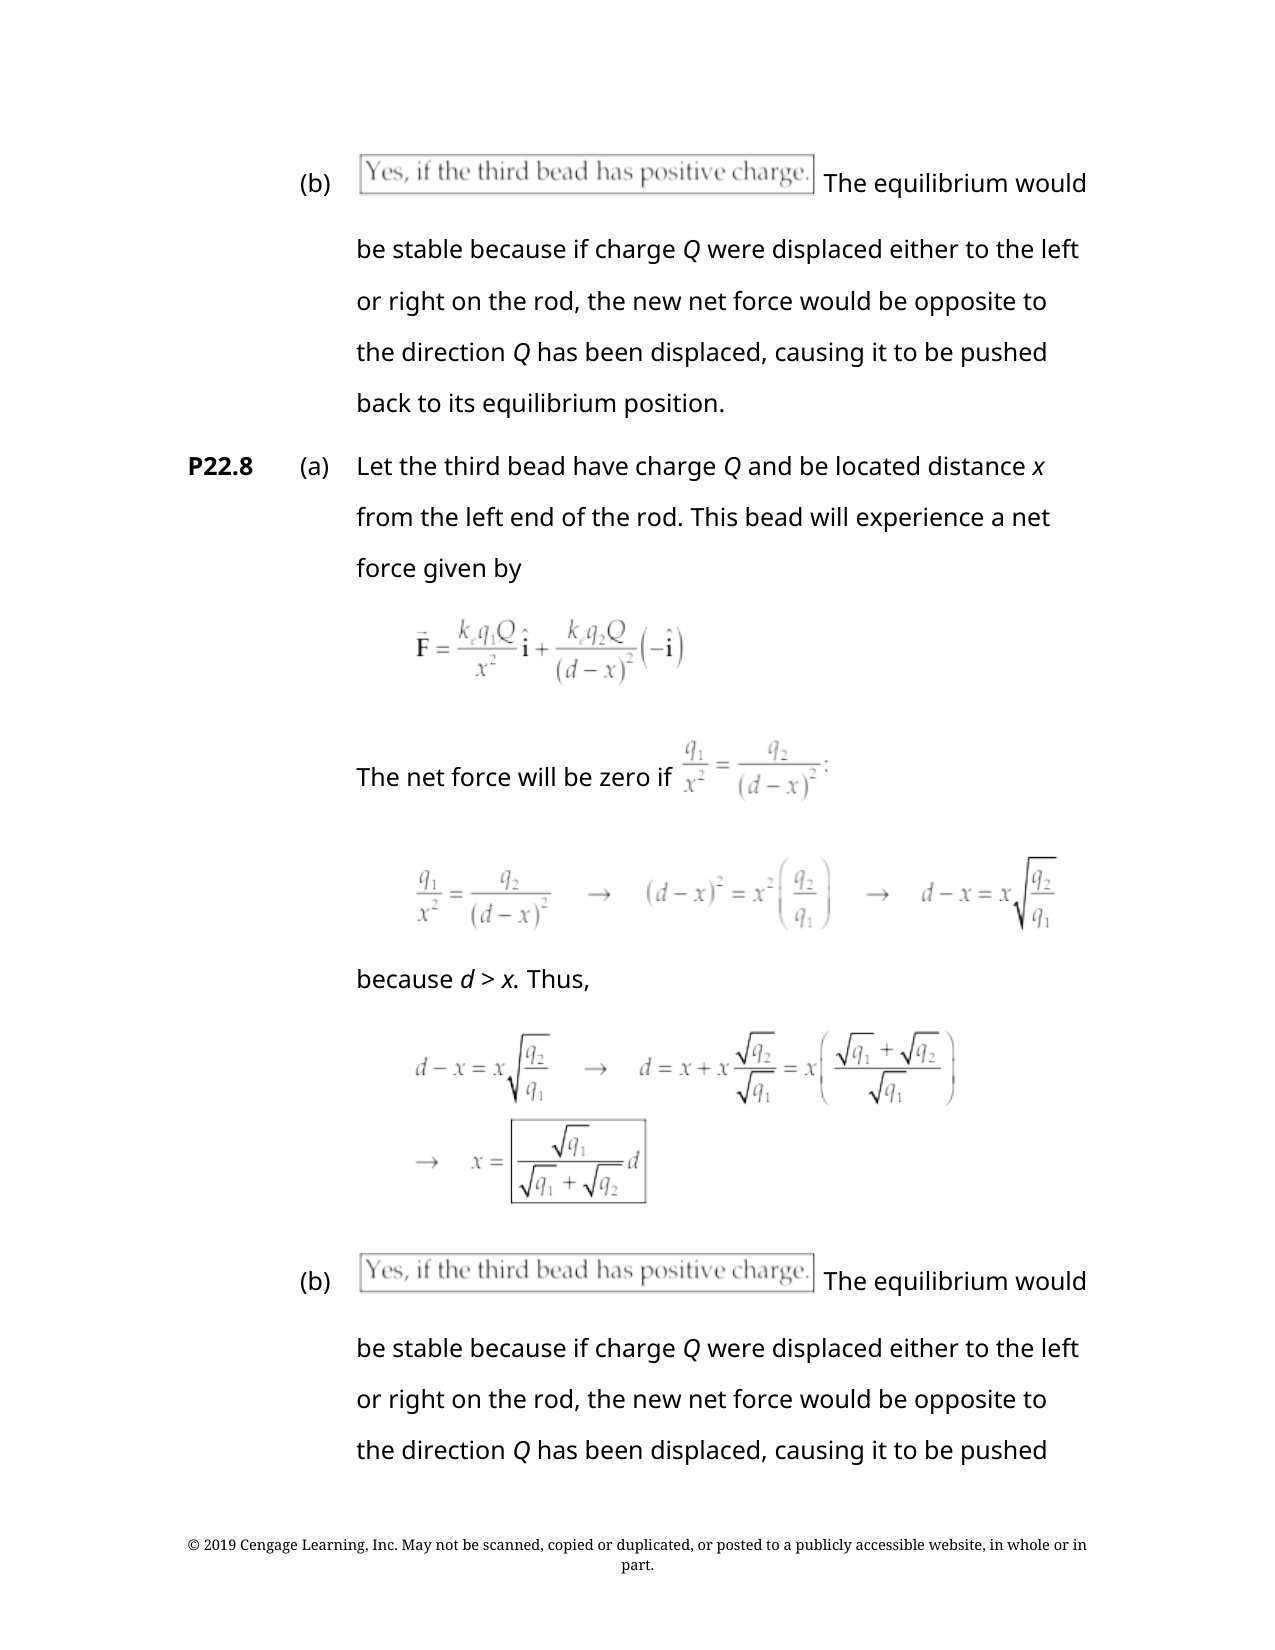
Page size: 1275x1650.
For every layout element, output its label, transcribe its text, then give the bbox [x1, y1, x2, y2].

text P22.8 (a) Let the third bead have charge Q and be located distance x from the left end of the rod. This bead will experience a net force given by [187, 449, 1087, 585]
text because d > x. Thus, [187, 852, 1087, 996]
text The net force will be zero if [187, 730, 1087, 823]
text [187, 1248, 1087, 1467]
